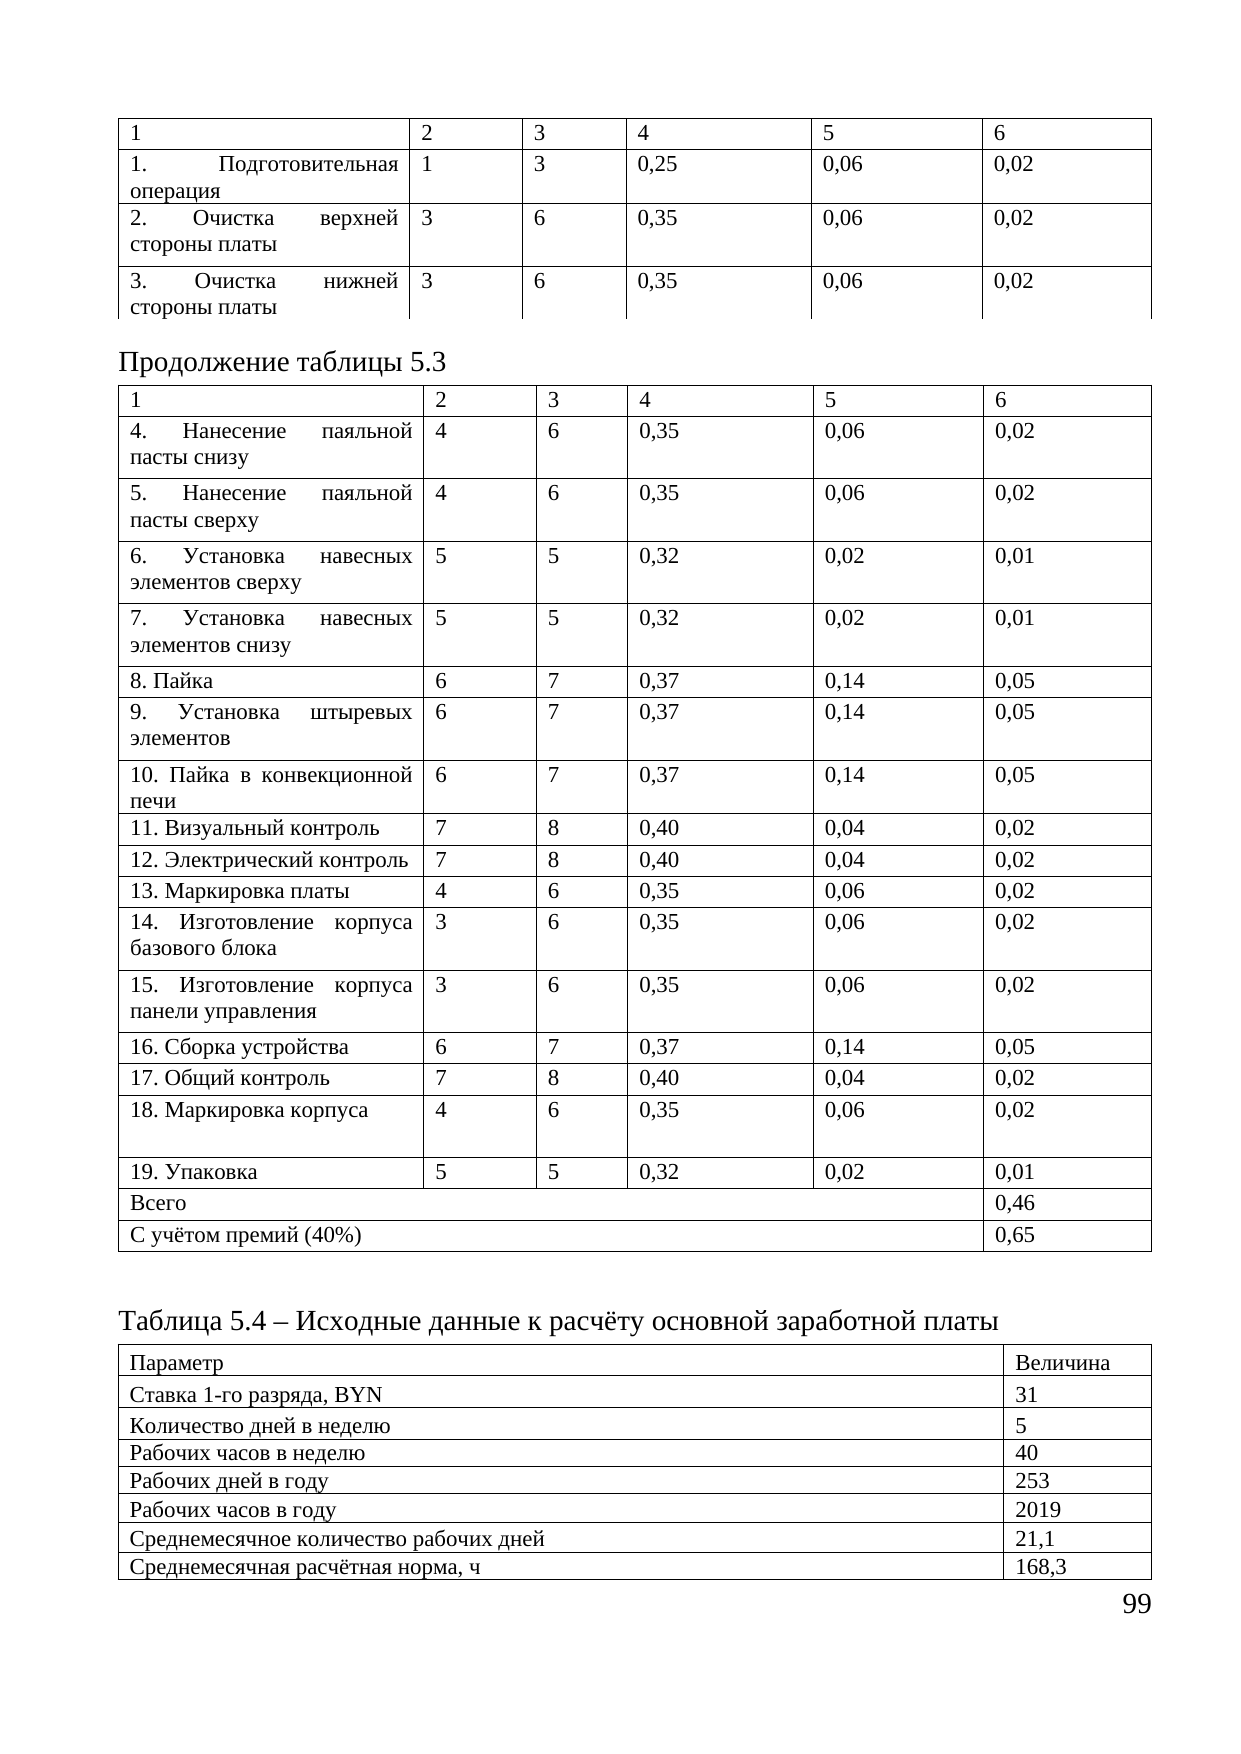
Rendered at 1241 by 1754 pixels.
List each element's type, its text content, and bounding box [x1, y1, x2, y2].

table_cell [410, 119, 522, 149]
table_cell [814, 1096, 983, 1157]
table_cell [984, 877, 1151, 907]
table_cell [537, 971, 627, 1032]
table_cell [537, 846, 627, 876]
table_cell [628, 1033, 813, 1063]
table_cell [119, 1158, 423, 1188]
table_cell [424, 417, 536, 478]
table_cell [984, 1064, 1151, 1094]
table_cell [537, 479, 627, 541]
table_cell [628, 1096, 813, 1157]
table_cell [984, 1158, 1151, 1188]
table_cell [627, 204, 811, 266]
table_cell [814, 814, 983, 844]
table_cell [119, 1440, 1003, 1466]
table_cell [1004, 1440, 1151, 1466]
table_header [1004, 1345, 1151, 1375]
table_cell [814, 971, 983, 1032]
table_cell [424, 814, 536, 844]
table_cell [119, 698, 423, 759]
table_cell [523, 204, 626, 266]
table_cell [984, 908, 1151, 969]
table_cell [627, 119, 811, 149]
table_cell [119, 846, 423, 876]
text Продолжение таблицы 5.3 [118, 344, 1152, 378]
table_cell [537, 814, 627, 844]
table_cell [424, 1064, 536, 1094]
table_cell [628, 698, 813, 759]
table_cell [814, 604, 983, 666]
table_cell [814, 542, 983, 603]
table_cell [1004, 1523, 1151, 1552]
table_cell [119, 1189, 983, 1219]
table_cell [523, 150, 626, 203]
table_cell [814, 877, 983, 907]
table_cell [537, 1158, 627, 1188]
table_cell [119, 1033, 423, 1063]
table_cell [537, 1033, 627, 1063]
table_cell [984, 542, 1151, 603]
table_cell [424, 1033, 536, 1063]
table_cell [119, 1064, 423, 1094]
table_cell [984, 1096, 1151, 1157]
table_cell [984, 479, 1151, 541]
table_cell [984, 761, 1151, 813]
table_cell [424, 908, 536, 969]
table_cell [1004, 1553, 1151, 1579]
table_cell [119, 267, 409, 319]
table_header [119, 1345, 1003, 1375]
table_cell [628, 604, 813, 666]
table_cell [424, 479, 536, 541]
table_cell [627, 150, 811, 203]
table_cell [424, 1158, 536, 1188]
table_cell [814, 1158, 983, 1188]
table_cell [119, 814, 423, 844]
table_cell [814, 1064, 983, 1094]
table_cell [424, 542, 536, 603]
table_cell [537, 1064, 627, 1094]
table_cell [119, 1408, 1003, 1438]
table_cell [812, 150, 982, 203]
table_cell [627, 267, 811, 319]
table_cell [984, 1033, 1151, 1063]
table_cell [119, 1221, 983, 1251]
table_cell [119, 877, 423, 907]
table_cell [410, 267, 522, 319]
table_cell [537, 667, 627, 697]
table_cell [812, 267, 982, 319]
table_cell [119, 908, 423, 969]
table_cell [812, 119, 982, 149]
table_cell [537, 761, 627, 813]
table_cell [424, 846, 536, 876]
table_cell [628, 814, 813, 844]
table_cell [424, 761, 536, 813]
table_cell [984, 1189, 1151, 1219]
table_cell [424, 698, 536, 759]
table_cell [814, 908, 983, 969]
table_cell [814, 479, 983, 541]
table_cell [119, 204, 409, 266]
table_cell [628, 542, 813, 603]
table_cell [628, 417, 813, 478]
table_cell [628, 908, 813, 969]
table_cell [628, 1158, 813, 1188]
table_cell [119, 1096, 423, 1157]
text Таблица 5.4 – Исходные данные к расчёту основной заработной платы [118, 1303, 1152, 1337]
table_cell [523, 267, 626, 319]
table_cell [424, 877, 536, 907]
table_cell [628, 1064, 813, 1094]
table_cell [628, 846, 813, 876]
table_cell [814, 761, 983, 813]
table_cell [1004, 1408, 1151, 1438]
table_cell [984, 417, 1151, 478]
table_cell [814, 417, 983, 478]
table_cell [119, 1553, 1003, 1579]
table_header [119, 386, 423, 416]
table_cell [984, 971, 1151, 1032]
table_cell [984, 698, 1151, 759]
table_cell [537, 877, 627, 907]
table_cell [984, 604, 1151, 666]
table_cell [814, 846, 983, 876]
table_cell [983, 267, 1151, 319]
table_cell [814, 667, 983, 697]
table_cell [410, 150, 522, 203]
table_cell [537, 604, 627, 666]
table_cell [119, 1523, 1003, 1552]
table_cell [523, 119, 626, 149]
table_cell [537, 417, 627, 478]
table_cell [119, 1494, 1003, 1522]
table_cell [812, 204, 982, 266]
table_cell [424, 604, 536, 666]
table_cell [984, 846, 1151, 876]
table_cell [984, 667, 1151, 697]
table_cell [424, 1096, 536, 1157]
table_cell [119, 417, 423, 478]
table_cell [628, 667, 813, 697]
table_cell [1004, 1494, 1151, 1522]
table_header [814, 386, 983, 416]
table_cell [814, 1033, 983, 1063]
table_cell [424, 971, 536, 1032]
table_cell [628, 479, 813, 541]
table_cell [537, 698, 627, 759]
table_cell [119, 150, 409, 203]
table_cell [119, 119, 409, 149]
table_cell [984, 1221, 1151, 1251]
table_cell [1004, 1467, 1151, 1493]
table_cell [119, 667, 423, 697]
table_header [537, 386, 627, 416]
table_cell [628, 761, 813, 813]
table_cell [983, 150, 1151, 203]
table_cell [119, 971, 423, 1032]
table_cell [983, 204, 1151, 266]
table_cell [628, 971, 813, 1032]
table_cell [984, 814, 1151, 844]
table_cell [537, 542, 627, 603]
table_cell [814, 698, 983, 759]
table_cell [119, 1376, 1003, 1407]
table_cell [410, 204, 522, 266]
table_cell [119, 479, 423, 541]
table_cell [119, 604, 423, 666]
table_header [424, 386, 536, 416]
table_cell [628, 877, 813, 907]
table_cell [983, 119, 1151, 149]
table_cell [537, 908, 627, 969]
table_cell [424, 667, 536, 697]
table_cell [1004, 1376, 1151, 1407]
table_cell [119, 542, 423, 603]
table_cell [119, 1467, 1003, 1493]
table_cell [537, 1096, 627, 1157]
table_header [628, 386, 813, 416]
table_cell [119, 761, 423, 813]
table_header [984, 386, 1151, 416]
